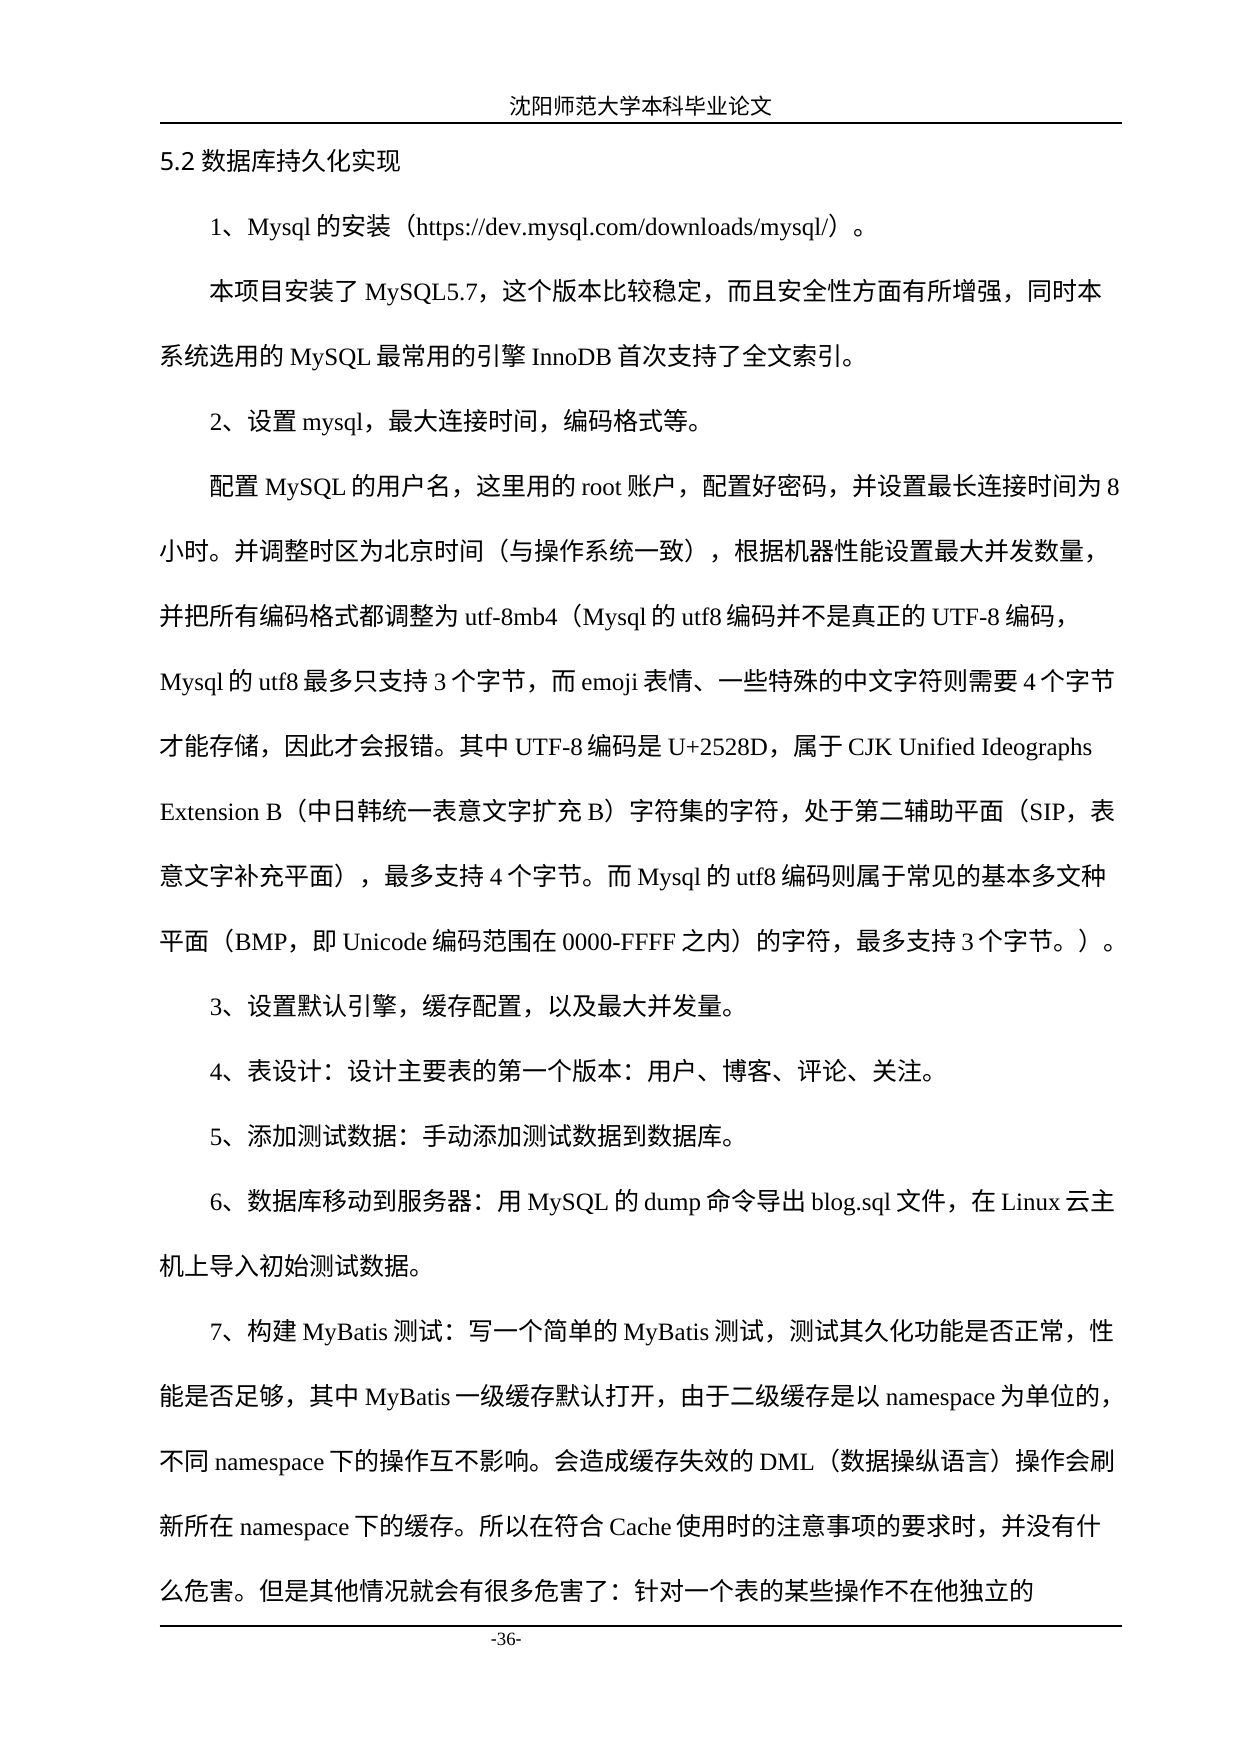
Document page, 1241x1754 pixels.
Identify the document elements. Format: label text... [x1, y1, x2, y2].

text 3、设置默认引擎，缓存配置，以及最大并发量。 [159, 972, 1122, 1037]
text 2、设置mysql，最大连接时间，编码格式等。 [159, 387, 1122, 452]
text 5、添加测试数据：手动添加测试数据到数据库。 [159, 1102, 1122, 1167]
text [159, 1297, 1122, 1622]
text 本项目安装了MySQL5.7，这个版本比较稳定，而且安全性方面有所增强，同时本系统选用的MySQL最常用的引擎InnoDB首次支持了全文索引。 [159, 257, 1122, 387]
subtitle 5.2 数据库持久化实现 [159, 127, 1122, 192]
text 配置MySQL的用户名，这里用的root账户，配置好密码，并设置最长连接时间为8小时。并调整时区为北京时间（与操作系统一致），根据机器性能设置最大并发数量，并把所有编码格式都调整为utf-8mb4（Mysql的utf8编码并不是真正的UTF-8编码，Mysql的utf8最多只支持3个字节，而emoji表情、一些特殊的中文字符则需要4个字节才能存储，因此才会报错。其中UTF-8编码是U+2528D，属于CJK Unified Ideographs Extension B（中日韩统一表意文字扩充B）字符集的字符，处于第二辅助平面（SIP，表意文字补充平面），最多支持4个字节。而Mysql的utf8编码则属于常见的基本多文种平面（BMP，即Unicode编码范围在0000-FFFF之内）的字符，最多支持3个字节。）。 [159, 452, 1122, 972]
text 4、表设计：设计主要表的第一个版本：用户、博客、评论、关注。 [159, 1037, 1122, 1102]
text 1、Mysql的安装（https://dev.mysql.com/downloads/mysql/）。 [159, 192, 1122, 257]
text 6、数据库移动到服务器：用MySQL的dump命令导出blog.sql文件，在Linux云主机上导入初始测试数据。 [159, 1167, 1122, 1297]
